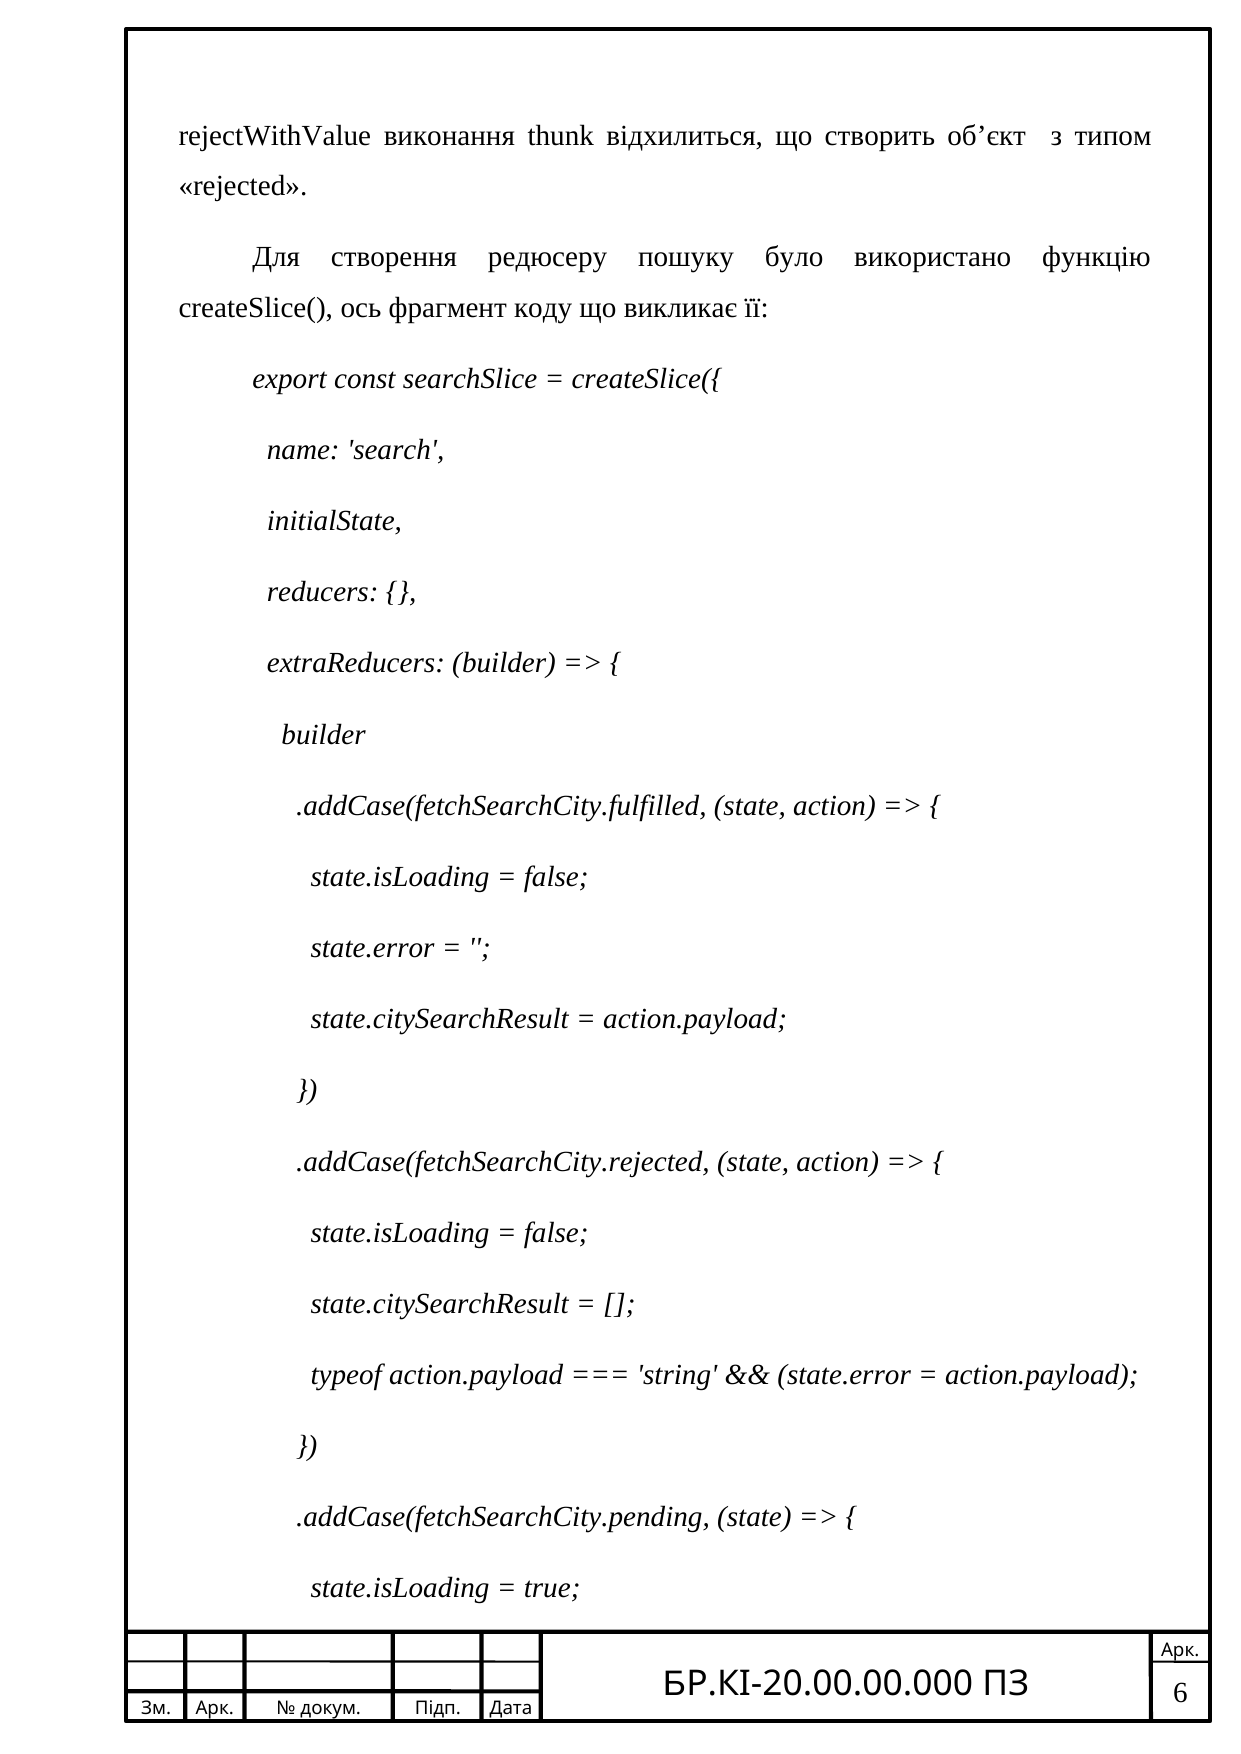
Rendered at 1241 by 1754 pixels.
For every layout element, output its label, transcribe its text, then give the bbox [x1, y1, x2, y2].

text reducers: {}, [178, 574, 1152, 608]
text .addCase(fetchSearchCity.fulfilled, (state, action) => { [178, 788, 1152, 821]
text state.citySearchResult = []; [178, 1286, 1152, 1319]
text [178, 118, 1152, 202]
text builder [178, 717, 1152, 750]
text typeof action.payload === 'string' && (state.error = action.payload); [178, 1357, 1152, 1391]
text }) [178, 1072, 1152, 1106]
text state.isLoading = false; [178, 1215, 1152, 1248]
text extraReducers: (builder) => { [178, 646, 1152, 679]
text state.citySearchResult = action.payload; [178, 1001, 1152, 1035]
text state.isLoading = false; [178, 859, 1152, 893]
text export const searchSlice = createSlice({ [178, 361, 1152, 394]
text state.isLoading = true; [178, 1571, 1152, 1604]
text .addCase(fetchSearchCity.pending, (state) => { [178, 1499, 1152, 1533]
text initialState, [178, 503, 1152, 537]
text Для створення редюсеру пошуку було використано функцію createSlice(), ось фрагмент коду що викликає її: [178, 239, 1152, 323]
text name: 'search', [178, 432, 1152, 466]
text .addCase(fetchSearchCity.rejected, (state, action) => { [178, 1144, 1152, 1177]
text }) [178, 1428, 1152, 1462]
text state.error = ''; [178, 930, 1152, 964]
